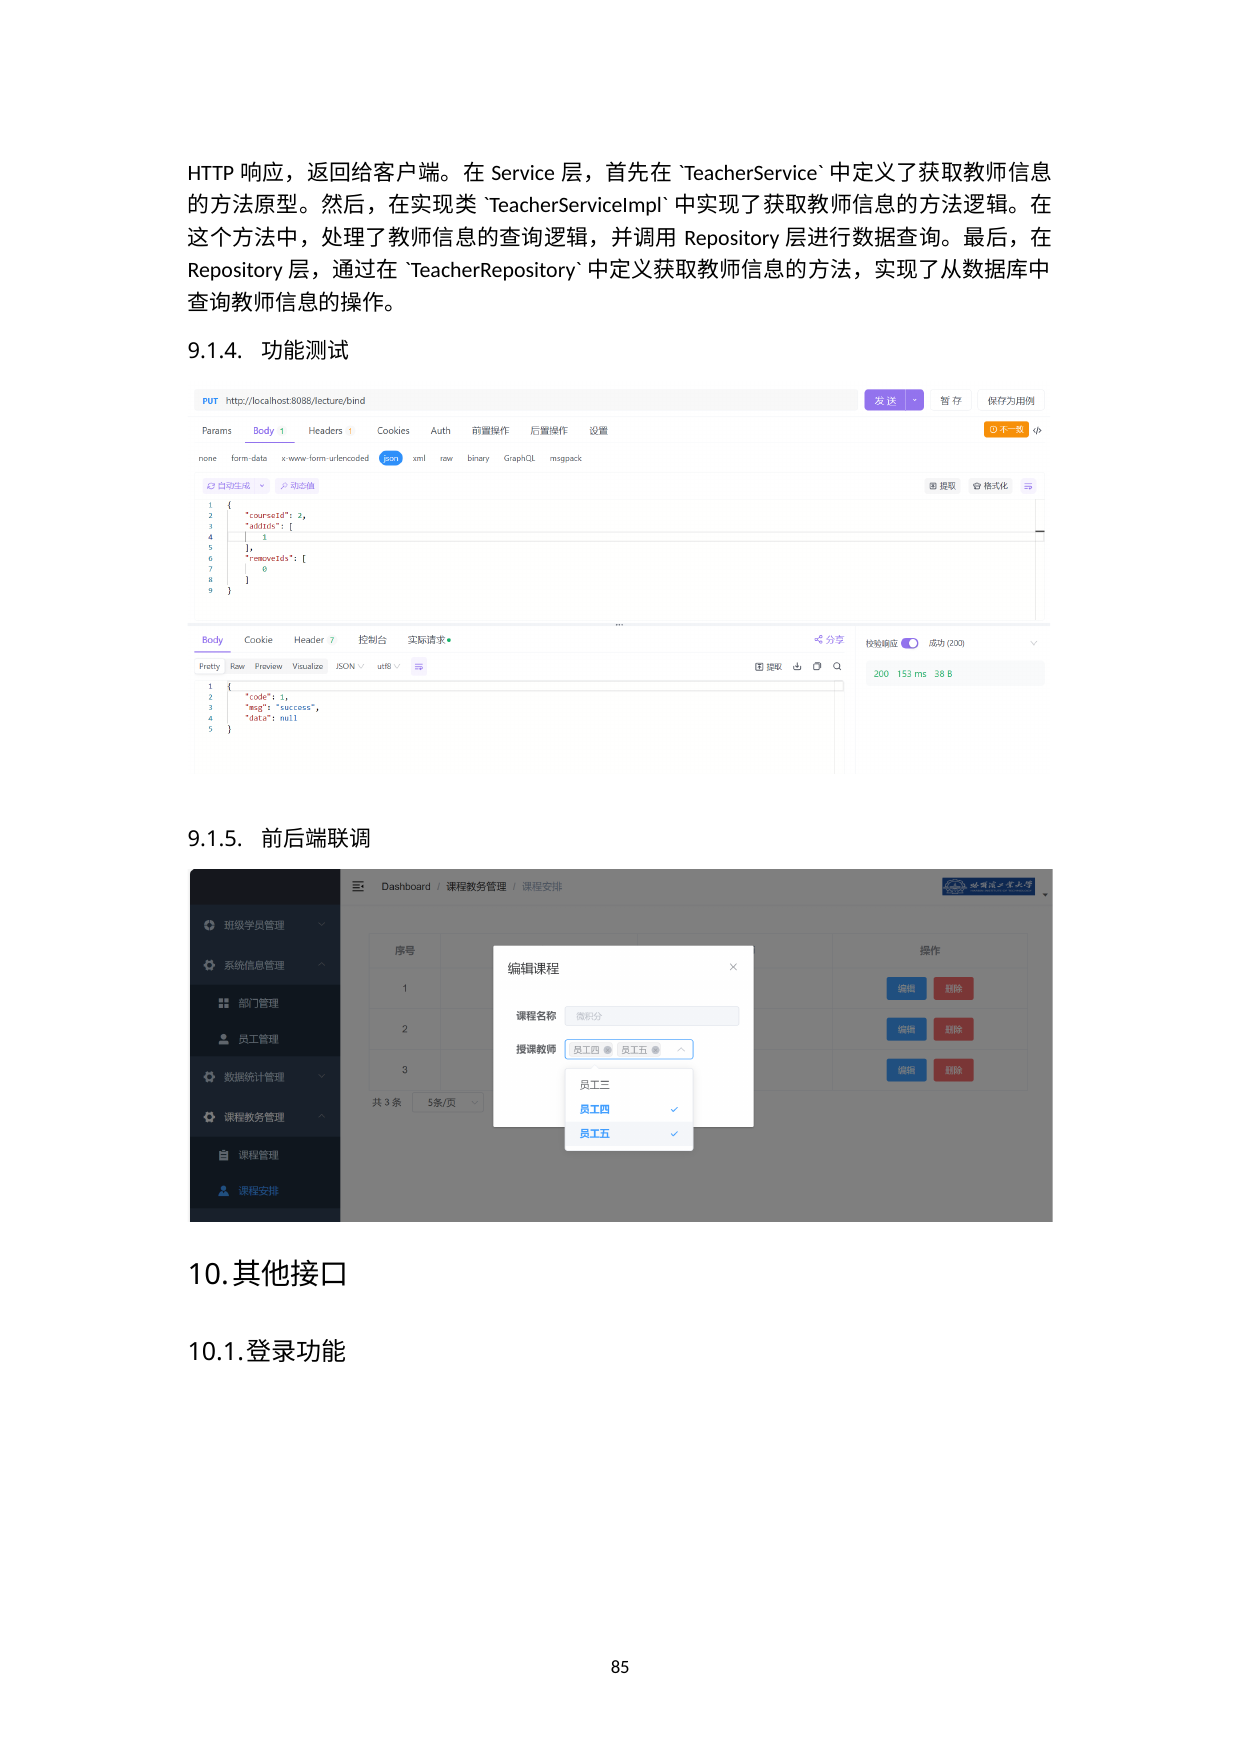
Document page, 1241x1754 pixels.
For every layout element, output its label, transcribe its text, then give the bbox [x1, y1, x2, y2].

subtitle 登录功能 [187, 1317, 1053, 1382]
subtitle 前后端联调 [187, 821, 1053, 853]
picture [187, 869, 1053, 1222]
subtitle 功能测试 [187, 333, 1053, 366]
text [187, 154, 1053, 317]
list 其他接口 [187, 1239, 1053, 1304]
picture [187, 381, 1050, 774]
